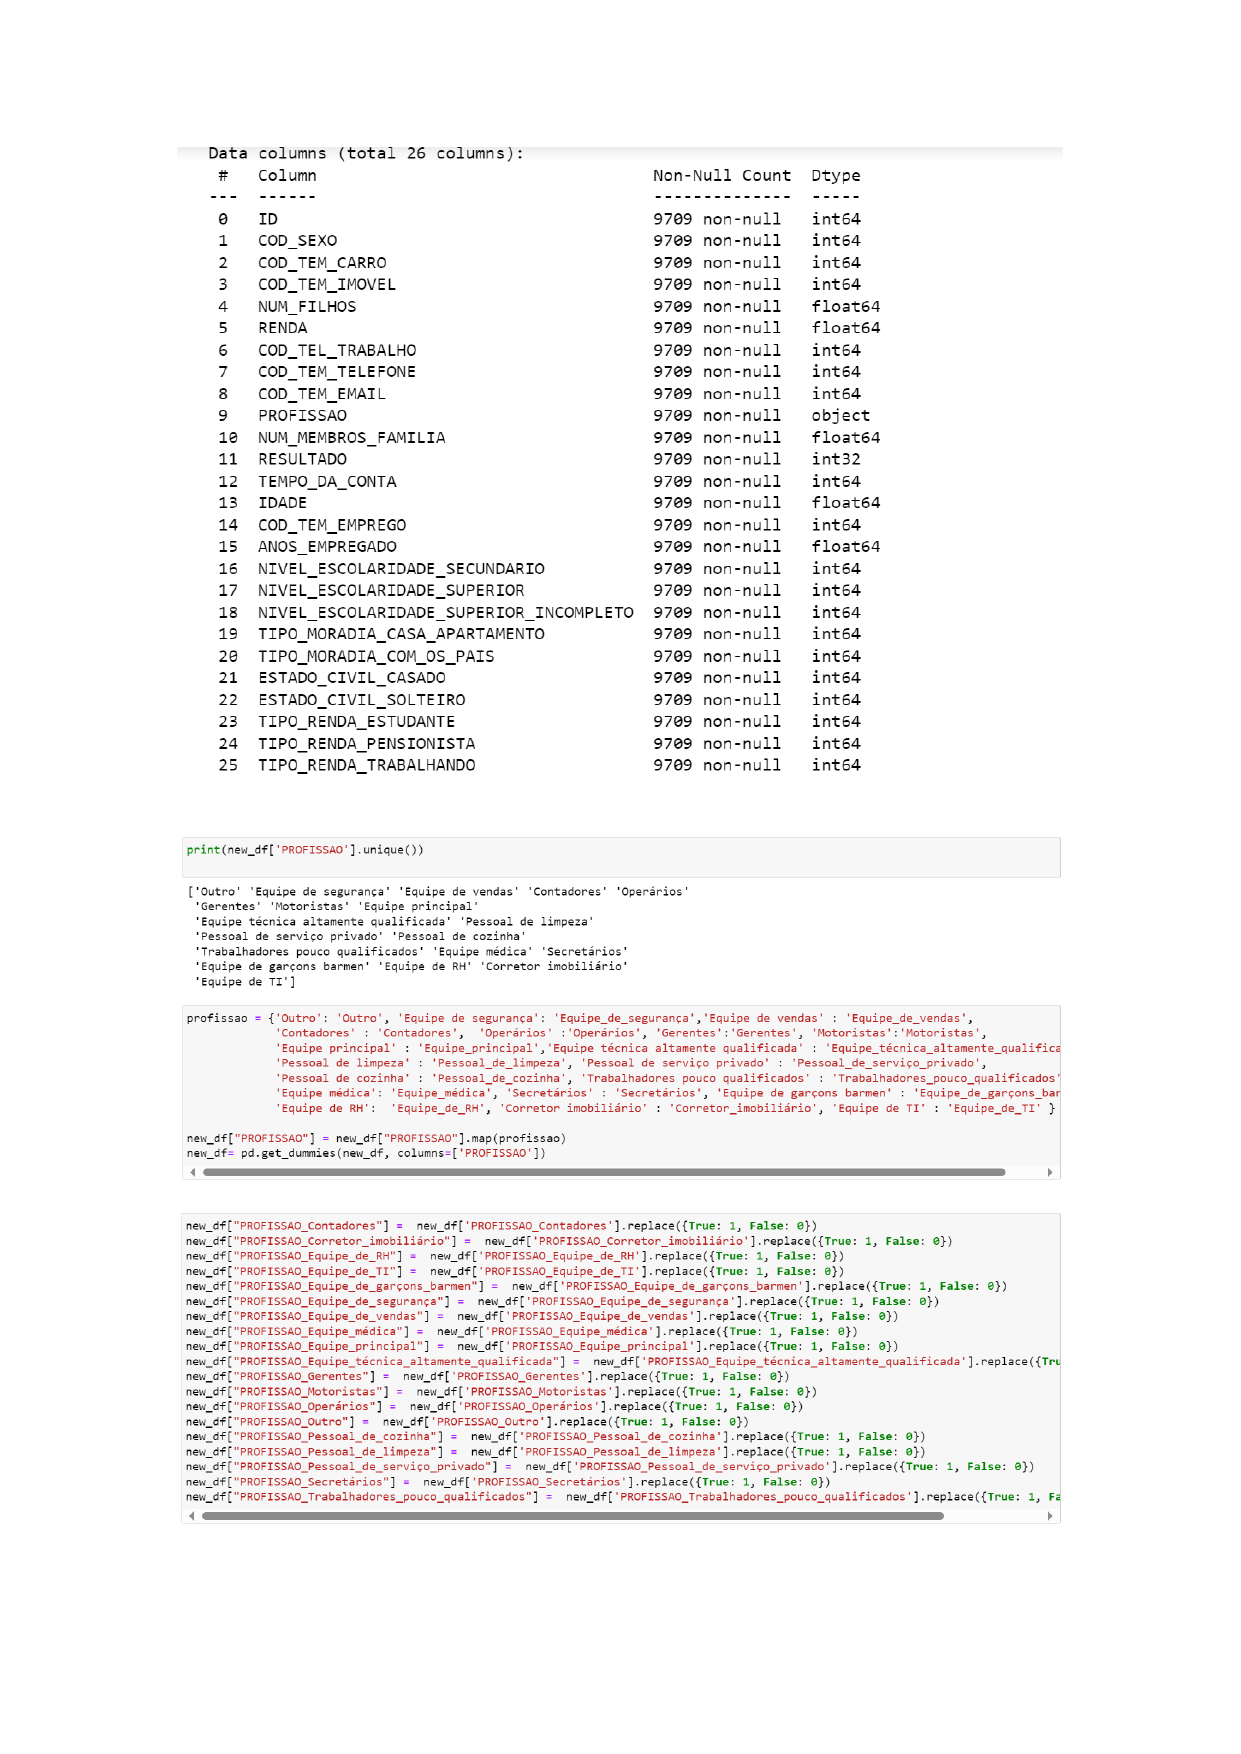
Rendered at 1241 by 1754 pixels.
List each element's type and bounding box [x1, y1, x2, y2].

picture [177, 147, 1063, 776]
picture [177, 1208, 1063, 1529]
picture [177, 832, 1063, 1180]
